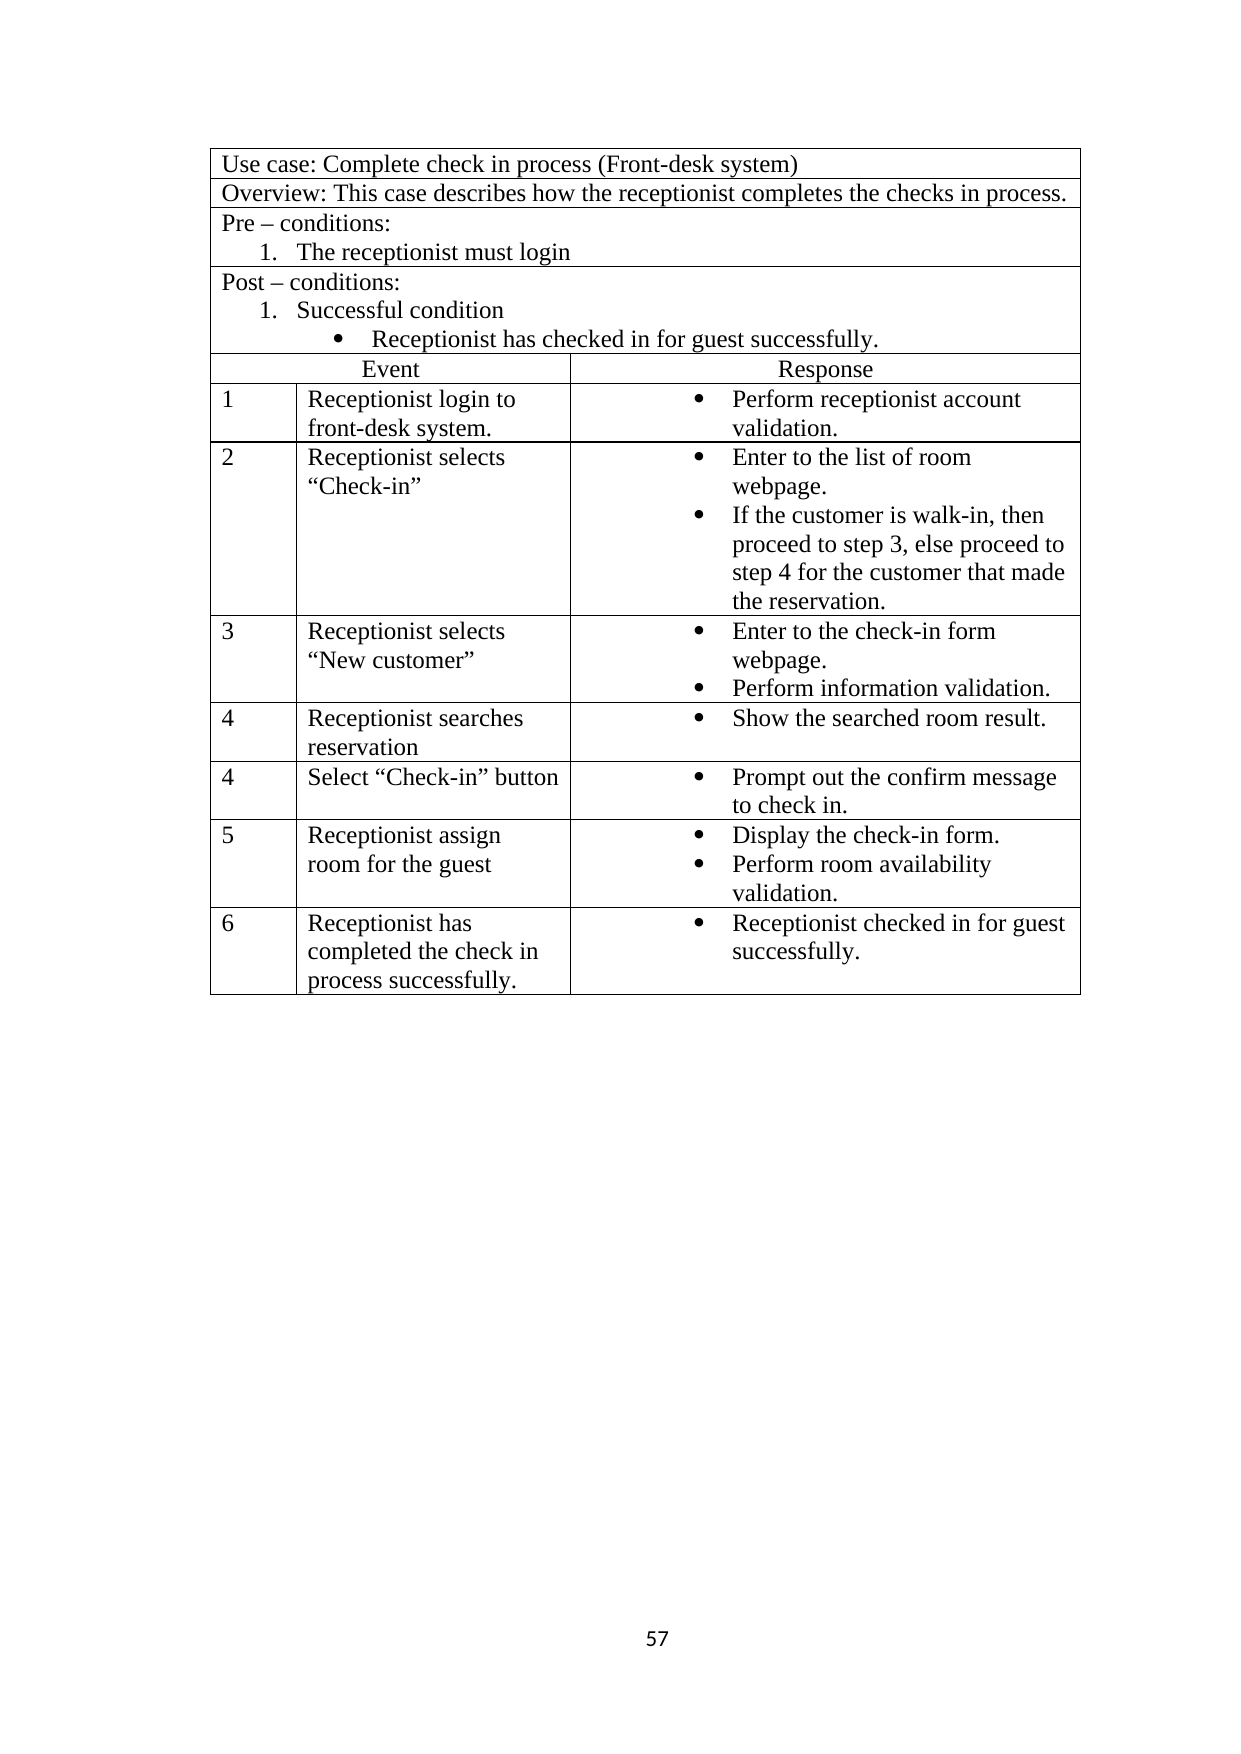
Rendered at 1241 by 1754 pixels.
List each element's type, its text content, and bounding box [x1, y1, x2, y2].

table_cell 3 [211, 616, 296, 702]
table_cell 1 [211, 384, 296, 441]
table_cell 5 [211, 820, 296, 907]
table_cell 4 [211, 703, 296, 761]
table_cell Receptionist selects “Check-in” [297, 443, 570, 615]
table_cell Display the check-in form. Perform room availability validation. [571, 820, 1080, 907]
table_cell Receptionist assign room for the guest [297, 820, 570, 907]
table_cell Prompt out the confirm message to check in. [571, 762, 1080, 819]
table_cell Enter to the list of room webpage. If the customer is walk-in, then proceed to step 3, else proceed to step 4 for the customer that made the reservation. [571, 443, 1080, 615]
table_header Use case: Complete check in process (Front-desk system) [211, 149, 1080, 177]
table_cell Receptionist checked in for guest successfully. [571, 908, 1080, 994]
table_cell Post – conditions: Successful condition Receptionist has checked in for guest successfully. [211, 267, 1080, 353]
table_cell Overview: This case describes how the receptionist completes the checks in process. [211, 179, 1080, 207]
table_cell Show the searched room result. [571, 703, 1080, 761]
table_cell 4 [211, 762, 296, 819]
table_cell Event [211, 354, 570, 383]
table_cell Pre – conditions: The receptionist must login [211, 208, 1080, 266]
table_cell Receptionist login to front-desk system. [297, 384, 570, 441]
table_cell 6 [211, 908, 296, 994]
table_cell Perform receptionist account validation. [571, 384, 1080, 441]
table_cell Receptionist searches reservation [297, 703, 570, 761]
table_cell 2 [211, 443, 296, 615]
table_cell Receptionist selects “New customer” [297, 616, 570, 702]
table_cell Response [571, 354, 1080, 383]
table_cell Enter to the check-in form webpage. Perform information validation. [571, 616, 1080, 702]
table_cell Receptionist has completed the check in process successfully. [297, 908, 570, 994]
table_cell Select “Check-in” button [297, 762, 570, 819]
